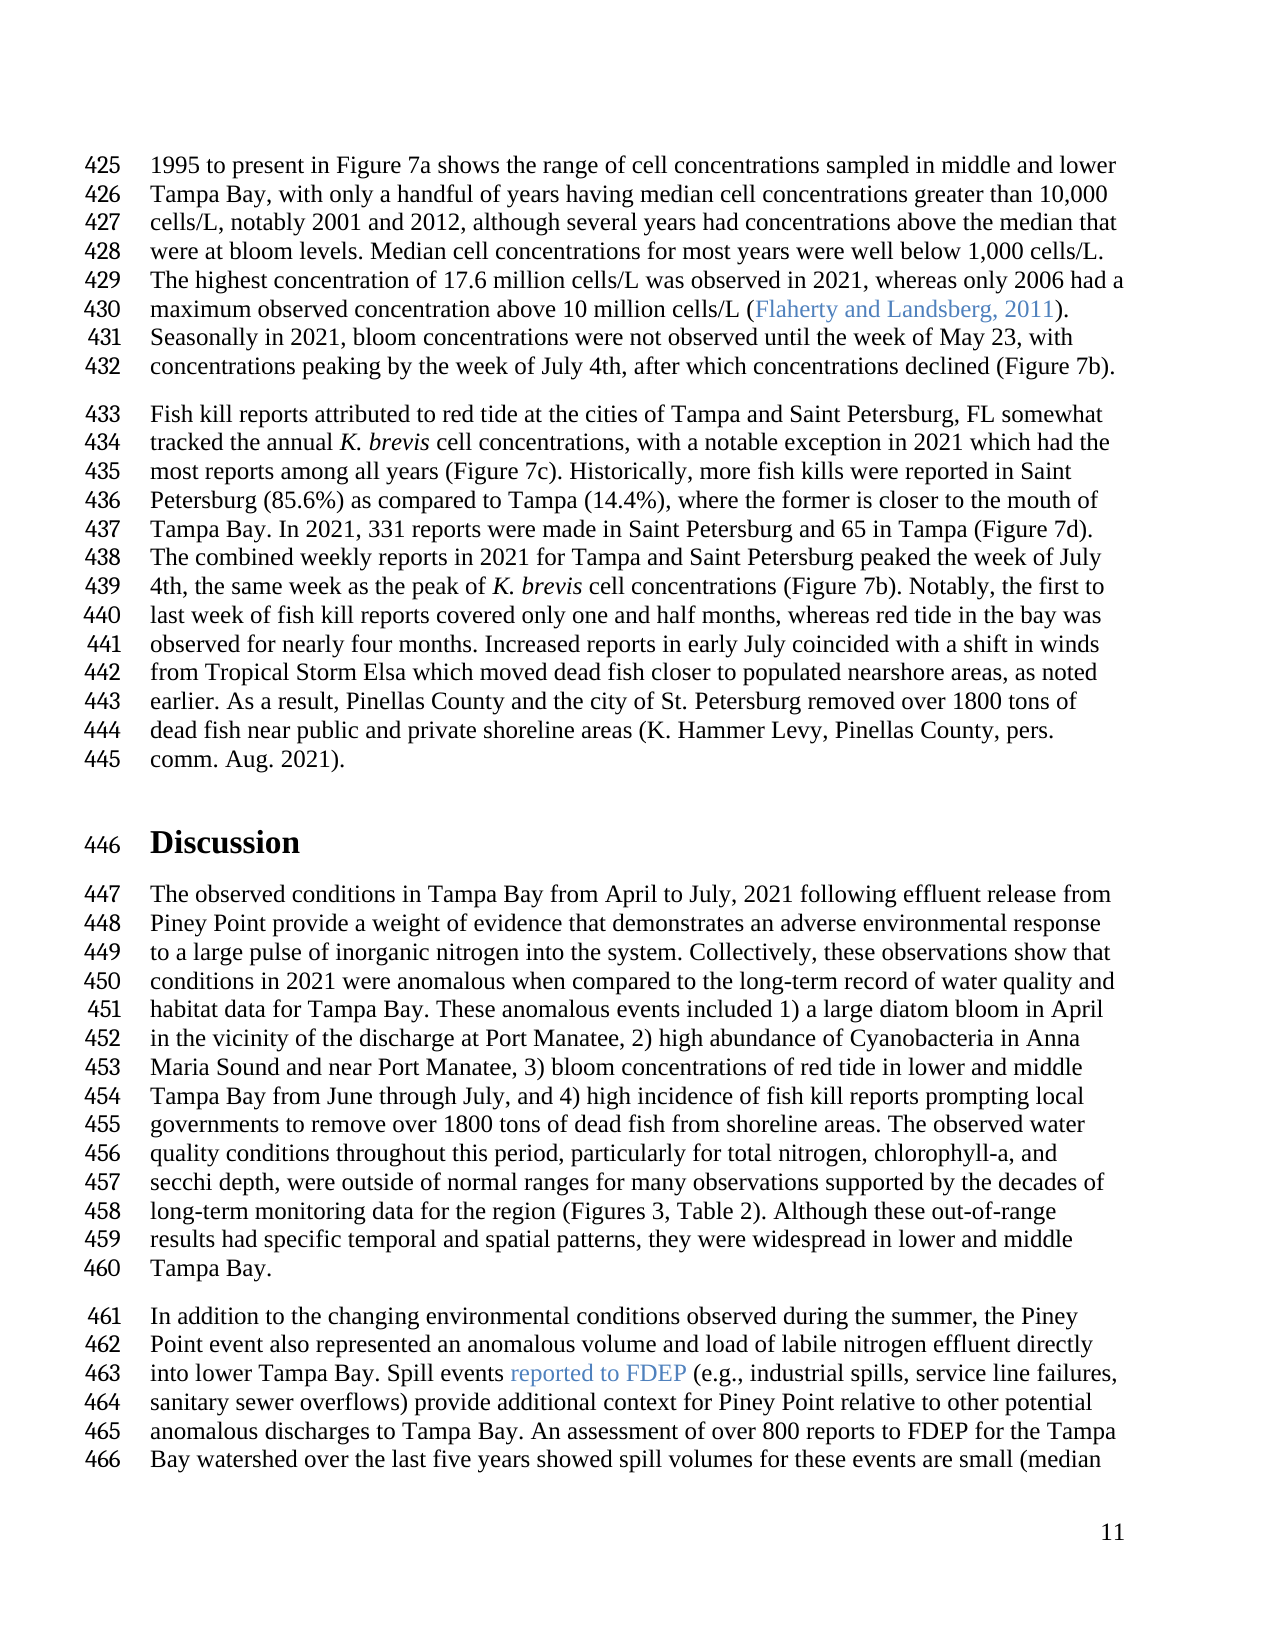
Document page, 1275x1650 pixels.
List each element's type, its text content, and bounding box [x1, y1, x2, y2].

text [150, 1301, 1125, 1473]
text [150, 150, 1125, 380]
text Fish kill reports attributed to red tide at the cities of Tampa and Saint Petersburg, FL somewhat tracked the annual K. brevis cell concentrations, with a notable exception in 2021 which had the most reports among all years (Figure 7c). Historically, more fish kills were reported in Saint Petersburg (85.6%) as compared to Tampa (14.4%), where the former is closer to the mouth of Tampa Bay. In 2021, 331 reports were made in Saint Petersburg and 65 in Tampa (Figure 7d). The combined weekly reports in 2021 for Tampa and Saint Petersburg peaked the week of July 4th, the same week as the peak of K. brevis cell concentrations (Figure 7b). Notably, the first to last week of fish kill reports covered only one and half months, whereas red tide in the bay was observed for nearly four months. Increased reports in early July coincided with a shift in winds from Tropical Storm Elsa which moved dead fish closer to populated nearshore areas, as noted earlier. As a result, Pinellas County and the city of St. Petersburg removed over 1800 tons of dead fish near public and private shoreline areas (K. Hammer Levy, Pinellas County, pers. comm. Aug. 2021). [150, 399, 1125, 772]
text The observed conditions in Tampa Bay from April to July, 2021 following effluent release from Piney Point provide a weight of evidence that demonstrates an adverse environmental response to a large pulse of inorganic nitrogen into the system. Collectively, these observations show that conditions in 2021 were anomalous when compared to the long-term record of water quality and habitat data for Tampa Bay. These anomalous events included 1) a large diatom bloom in April in the vicinity of the discharge at Port Manatee, 2) high abundance of Cyanobacteria in Anna Maria Sound and near Port Manatee, 3) bloom concentrations of red tide in lower and middle Tampa Bay from June through July, and 4) high incidence of fish kill reports prompting local governments to remove over 1800 tons of dead fish from shoreline areas. The observed water quality conditions throughout this period, particularly for total nitrogen, chlorophyll-a, and secchi depth, were outside of normal ranges for many observations supported by the decades of long-term monitoring data for the region (Figures 3, Table 2). Although these out-of-range results had specific temporal and spatial patterns, they were widespread in lower and middle Tampa Bay. [150, 879, 1125, 1282]
subtitle Discussion [150, 822, 1125, 861]
